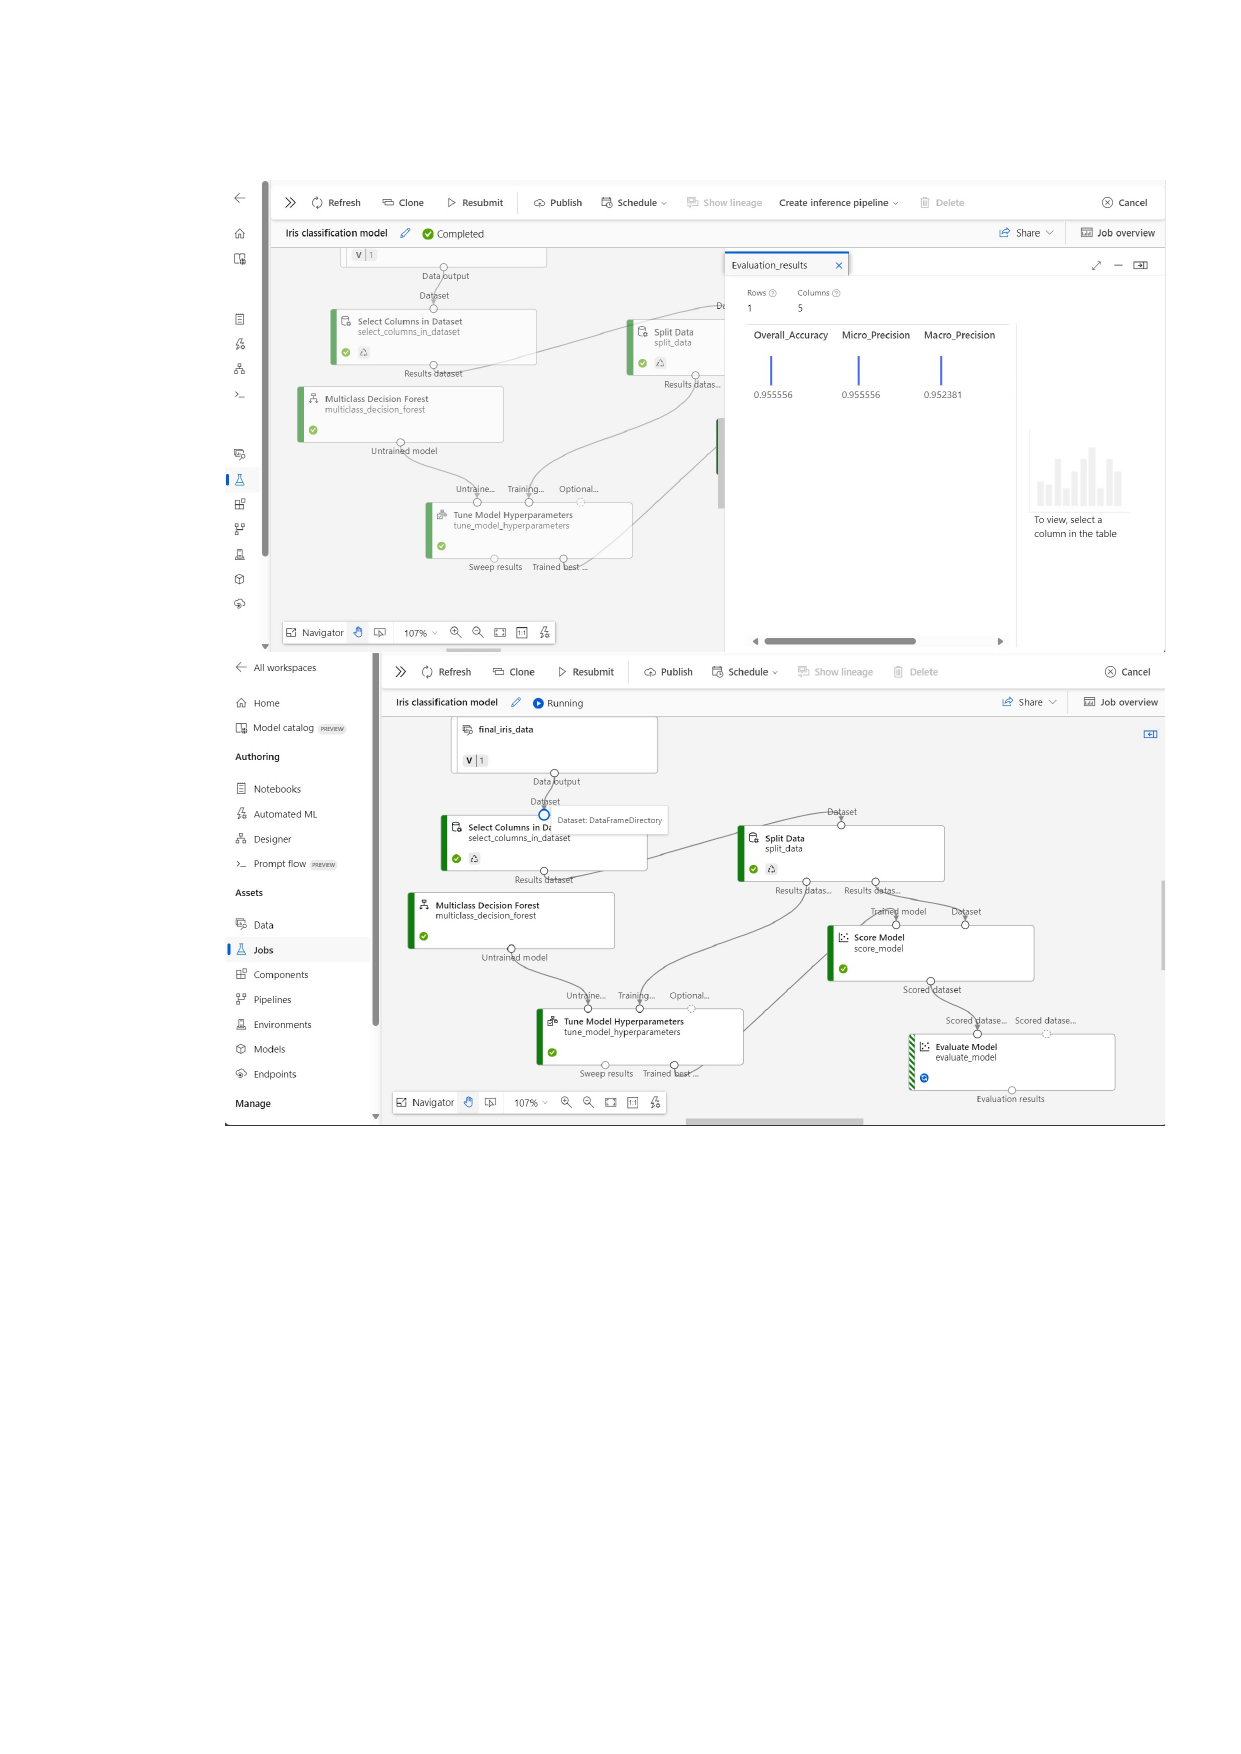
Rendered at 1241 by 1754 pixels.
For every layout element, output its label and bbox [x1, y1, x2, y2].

picture [225, 653, 1166, 1126]
picture [225, 180, 1166, 652]
